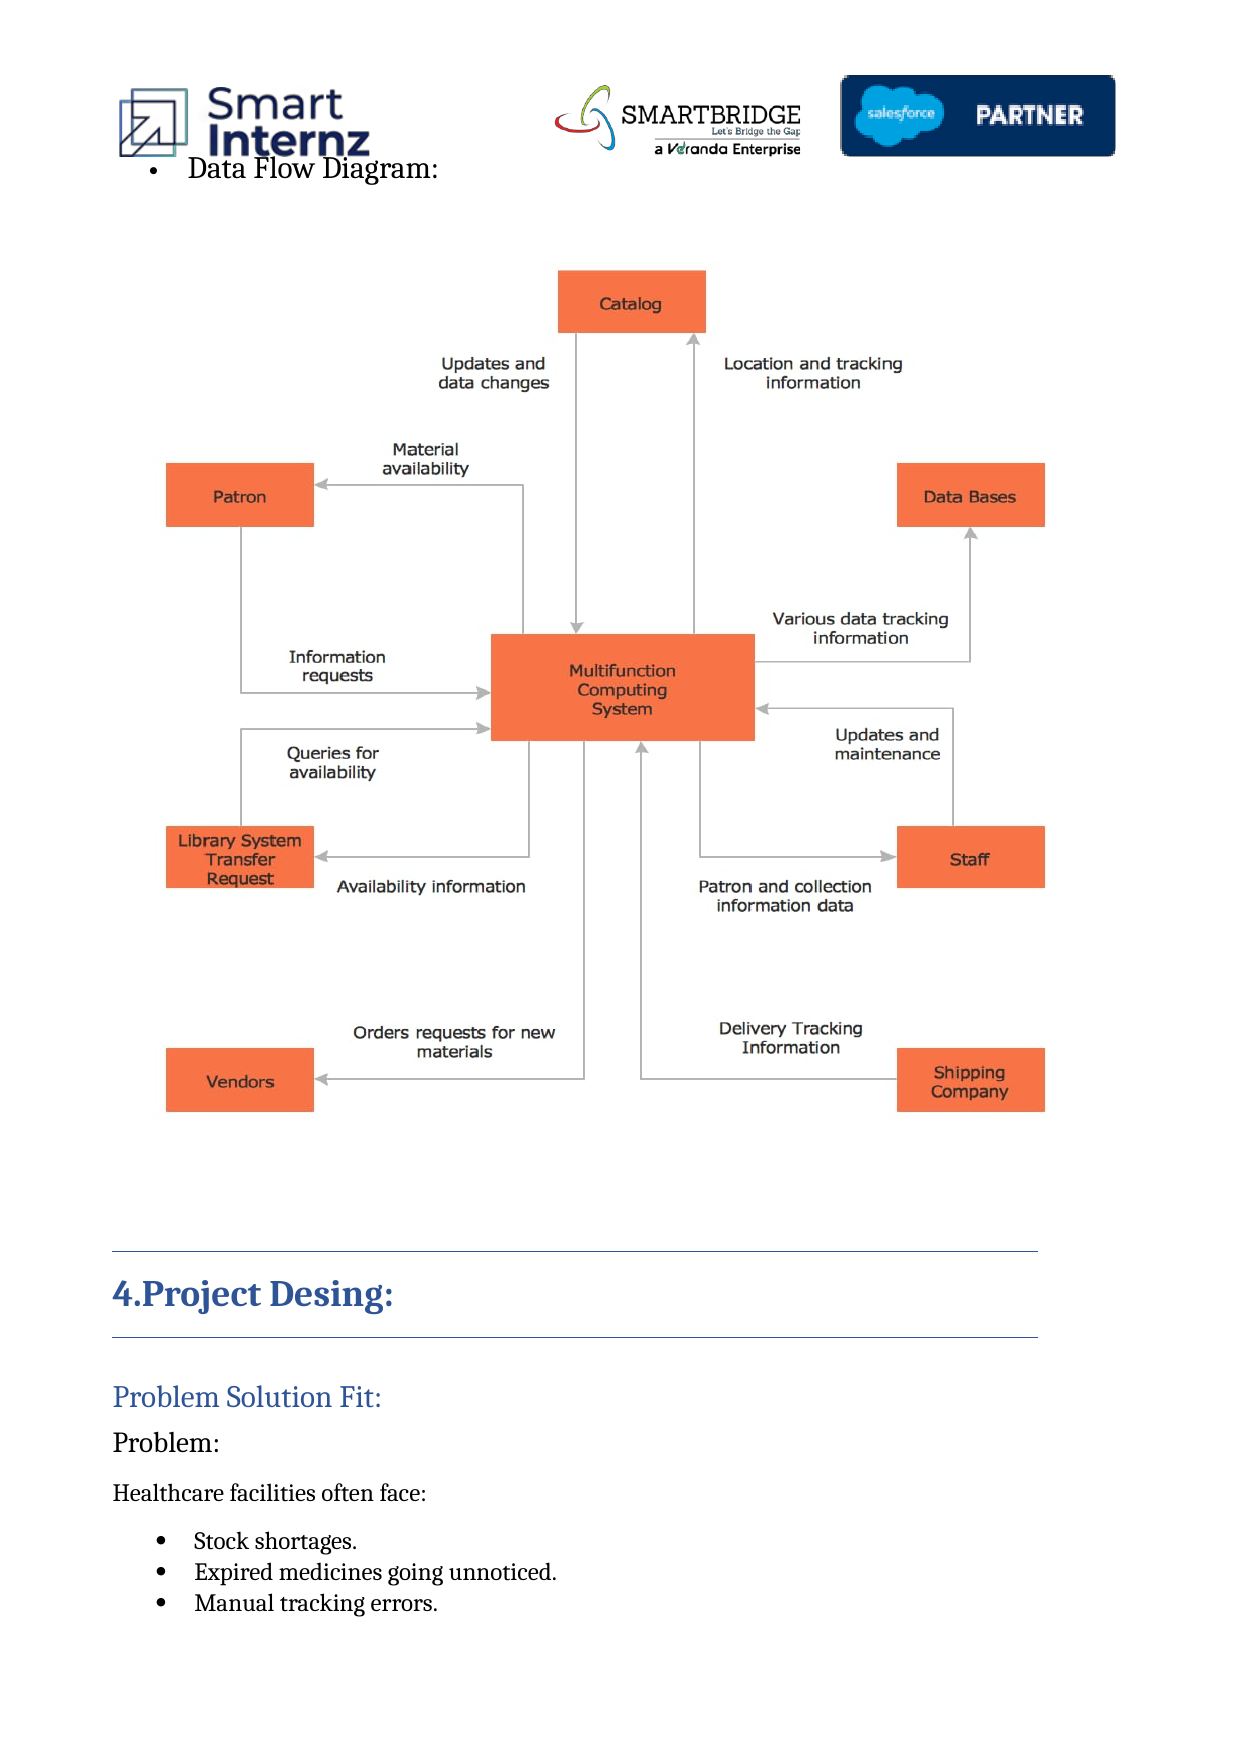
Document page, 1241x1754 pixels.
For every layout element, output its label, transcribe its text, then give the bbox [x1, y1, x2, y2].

text 4.Project Desing: [112, 1252, 1038, 1337]
picture [839, 75, 1116, 150]
picture [137, 219, 1093, 1164]
list Manual tracking errors. [157, 1589, 1128, 1617]
list Stock shortages. [157, 1527, 1128, 1555]
list Expired medicines going unnoticed. [157, 1558, 1128, 1586]
picture [112, 87, 377, 157]
text Healthcare facilities often face: [112, 1479, 1128, 1508]
subtitle Problem Solution Fit: [112, 1379, 1128, 1415]
list Data Flow Diagram: [150, 150, 1128, 186]
text Problem: [112, 1426, 1128, 1460]
picture [553, 84, 800, 150]
